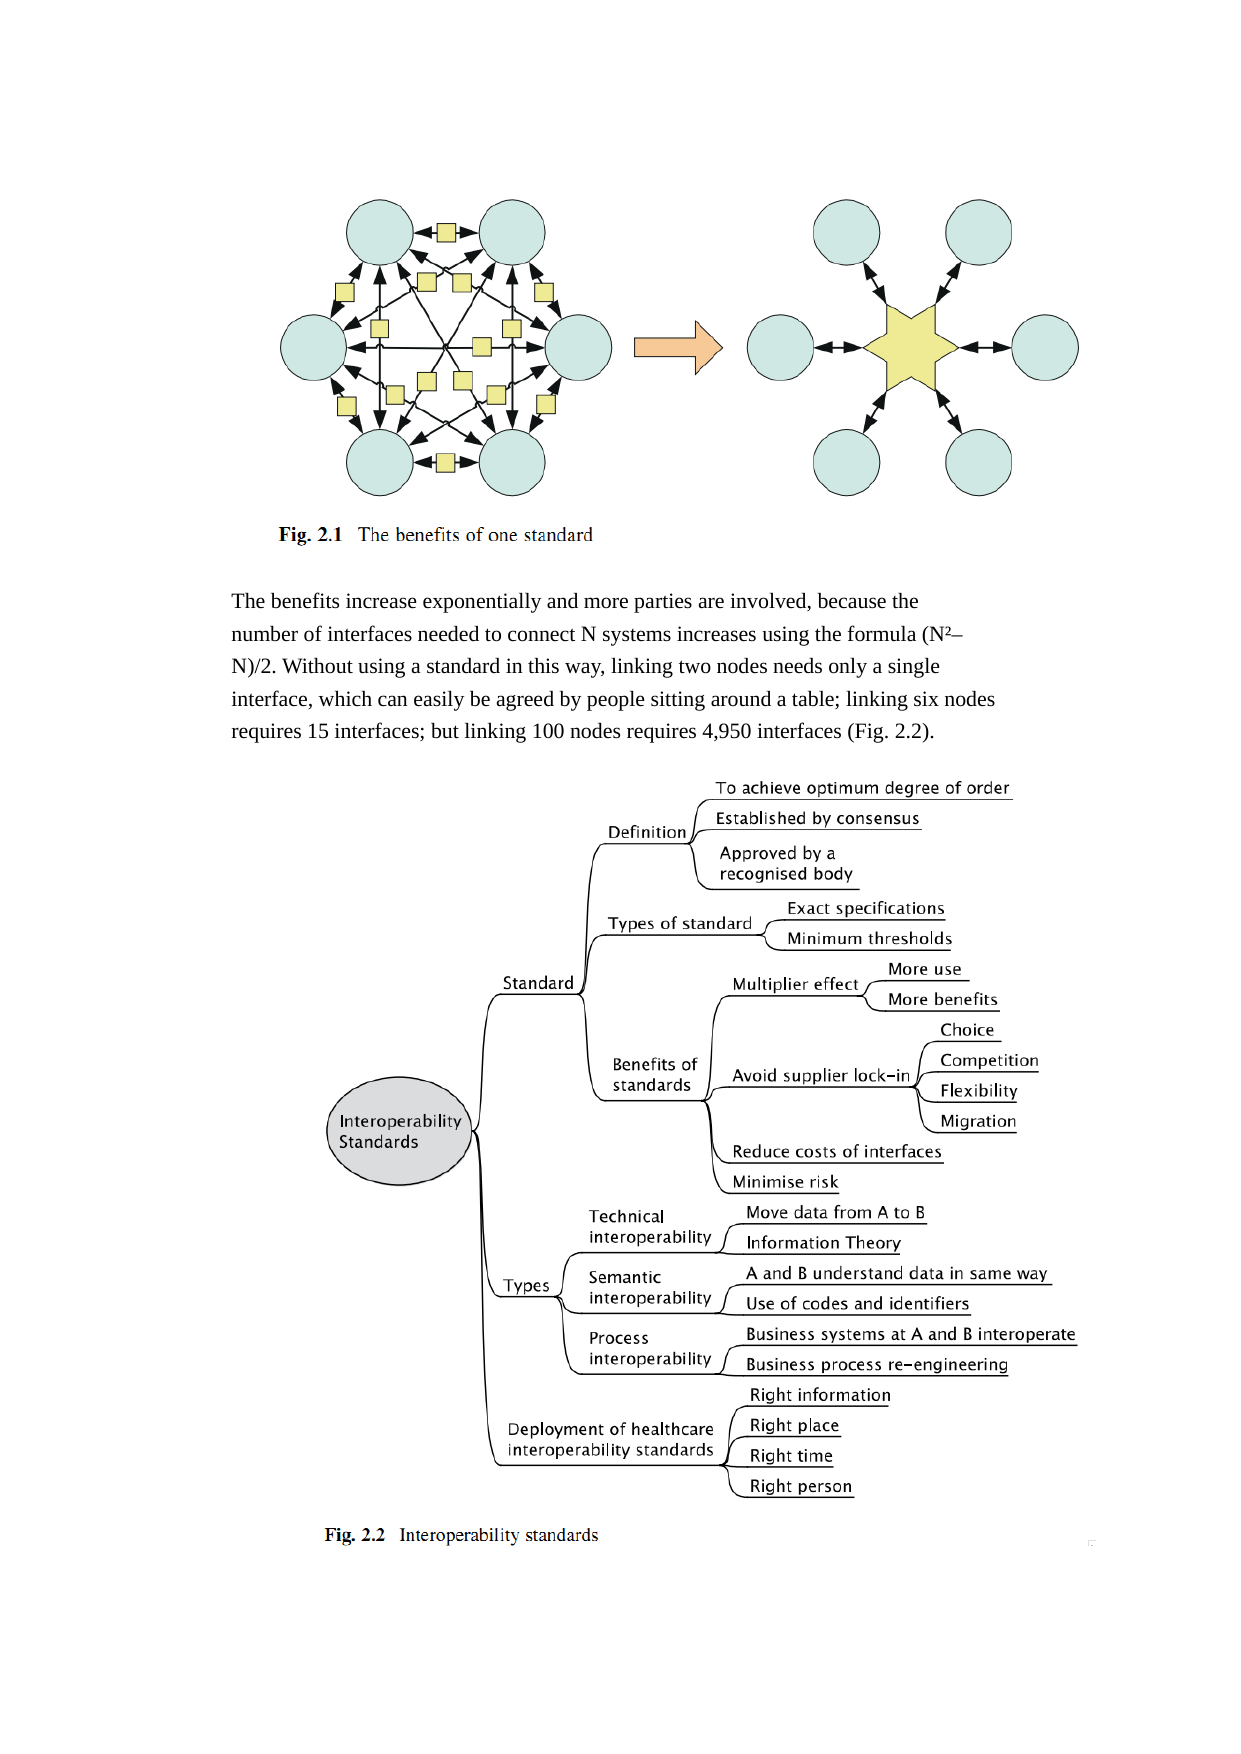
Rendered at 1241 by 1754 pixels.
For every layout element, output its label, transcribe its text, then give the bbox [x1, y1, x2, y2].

picture [231, 176, 1097, 570]
picture [231, 761, 1097, 1546]
text number of interfaces needed to connect N systems increases using the formula (N²– [231, 617, 1053, 649]
text The benefits increase exponentially and more parties are involved, because the [225, 584, 1053, 617]
text requires 15 interfaces; but linking 100 nodes requires 4,950 interfaces (Fig. 2.2). [231, 714, 1053, 747]
text interface, which can easily be agreed by people sitting around a table; linking six nodes [231, 682, 1053, 714]
text N)/2. Without using a standard in this way, linking two nodes needs only a single [231, 649, 1053, 682]
